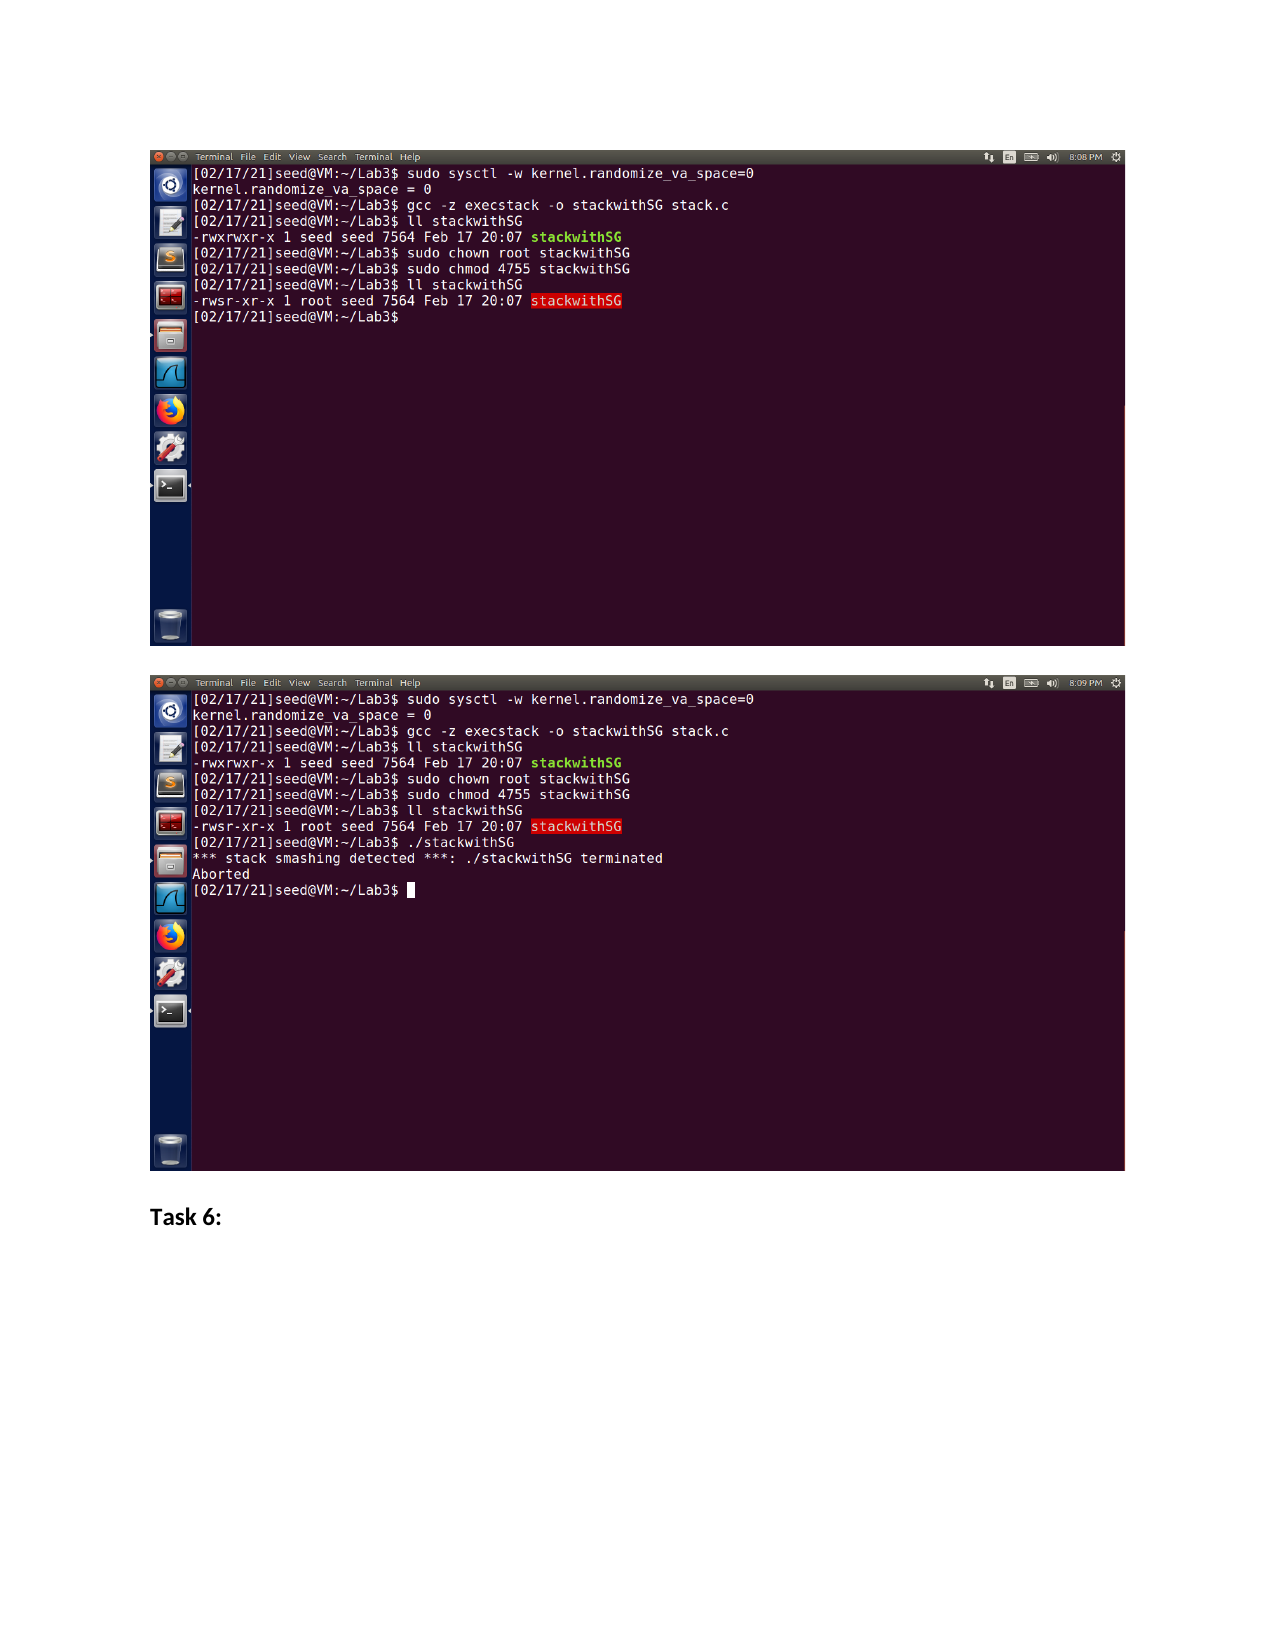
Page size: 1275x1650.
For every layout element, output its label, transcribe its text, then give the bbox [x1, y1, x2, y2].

picture [150, 150, 1125, 646]
text Task 6: [150, 1201, 1125, 1232]
picture [150, 675, 1125, 1171]
